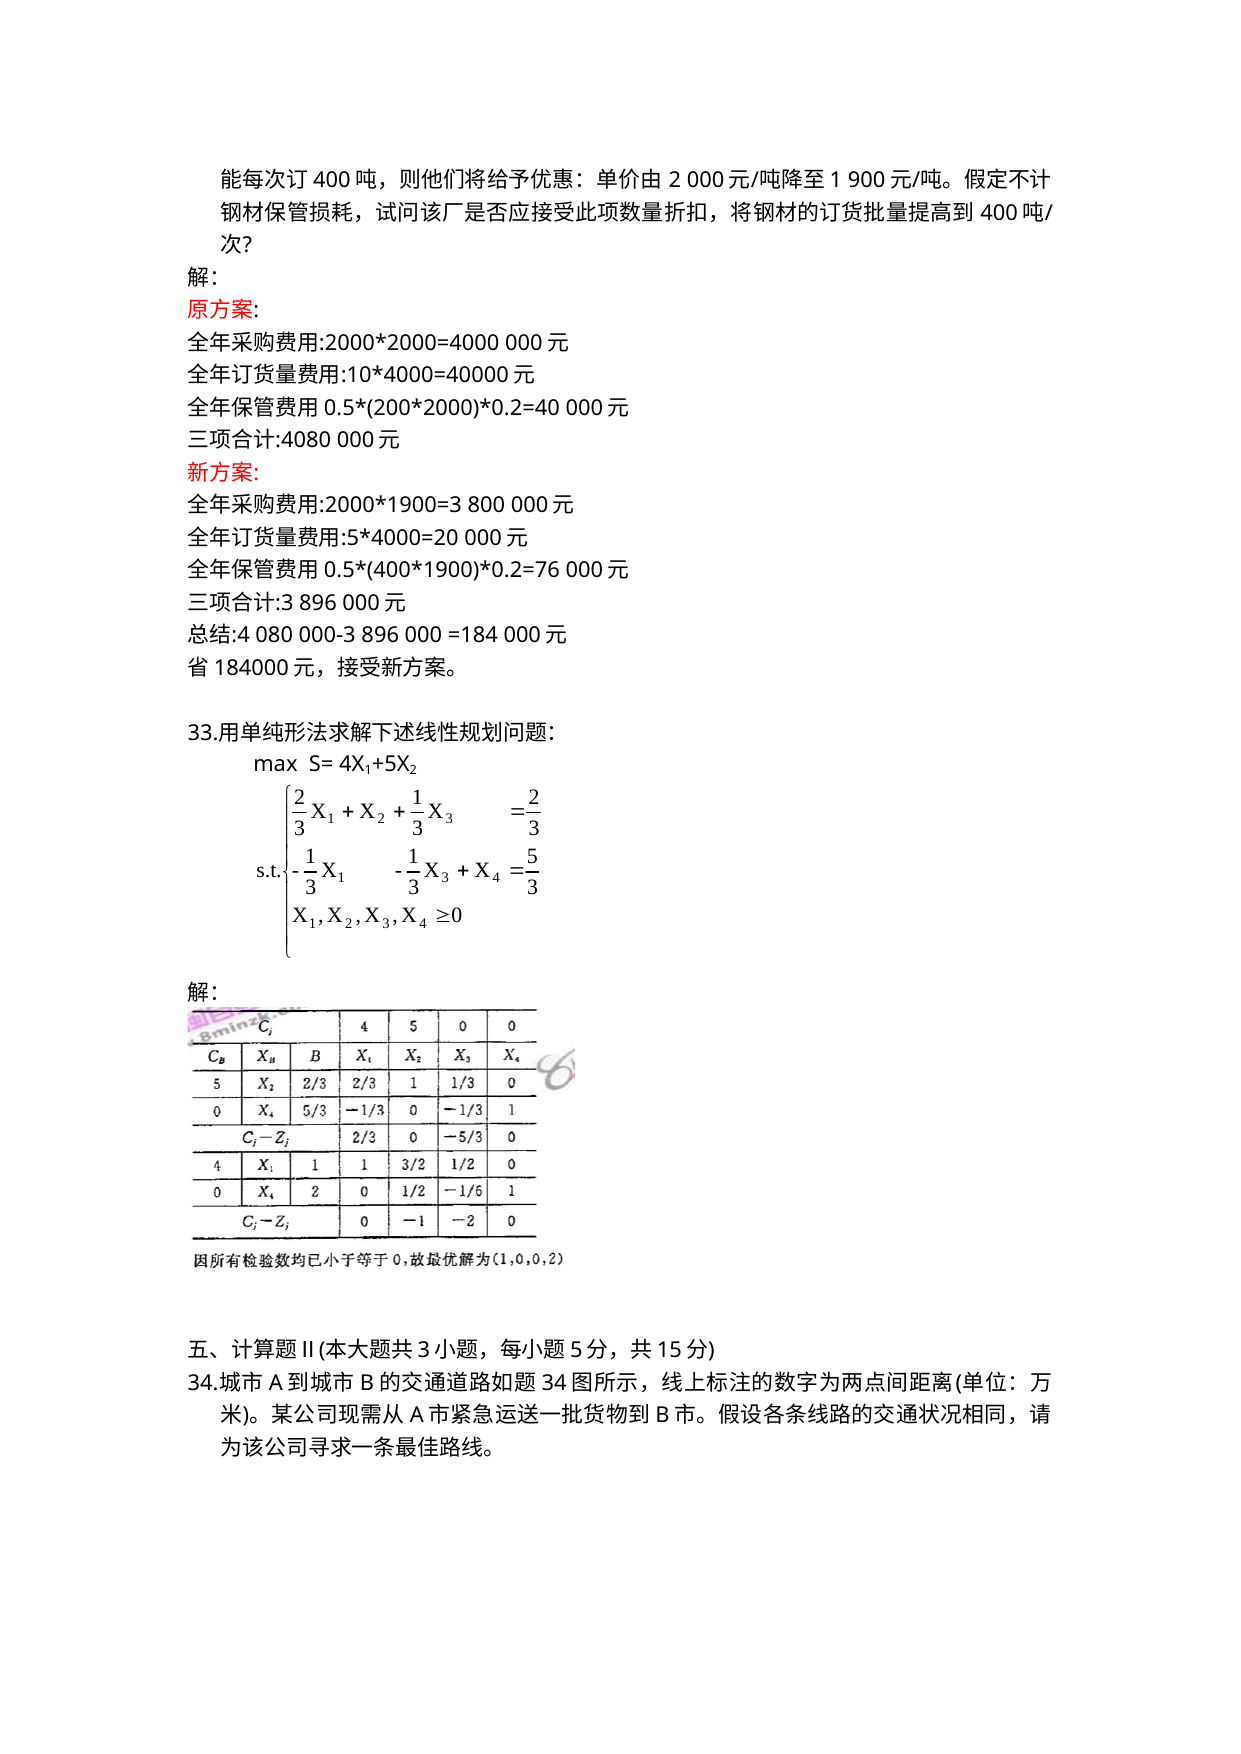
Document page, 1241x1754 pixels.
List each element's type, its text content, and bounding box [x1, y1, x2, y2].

text 原方案: [187, 292, 1053, 324]
text 全年采购费用:2000*2000=4000 000元 [187, 324, 1053, 357]
text 全年订货量费用:5*4000=20 000元 [187, 519, 1053, 552]
text 全年采购费用:2000*1900=3 800 000元 [187, 487, 1053, 519]
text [187, 162, 1053, 259]
text 总结:4 080 000-3 896 000 =184 000元 [187, 617, 1053, 649]
text 全年订货量费用:10*4000=40000元 [187, 357, 1053, 389]
text 34.城市A到城市B的交通道路如题34图所示，线上标注的数字为两点间距离(单位：万米)。某公司现需从A市紧急运送一批货物到B市。假设各条线路的交通状况相同，请为该公司寻求一条最佳路线。 [187, 1364, 1053, 1462]
picture [187, 1007, 575, 1272]
text 三项合计:4080 000元 [187, 422, 1053, 454]
text 全年保管费用 0.5*(200*2000)*0.2=40 000元 [187, 389, 1053, 422]
text 新方案: [187, 454, 1053, 487]
text 三项合计:3 896 000元 [187, 584, 1053, 617]
text 全年保管费用 0.5*(400*1900)*0.2=76 000元 [187, 552, 1053, 584]
text 省184000元，接受新方案。 [187, 649, 1053, 682]
text 33.用单纯形法求解下述线性规划问题： [187, 714, 1053, 747]
text 解： [187, 259, 1053, 292]
text 五、计算题Ⅱ(本大题共3小题，每小题5分，共15分) [187, 1332, 1053, 1364]
text 解： [187, 974, 1053, 1007]
text max S= 4X1+5X2 [253, 747, 1053, 779]
